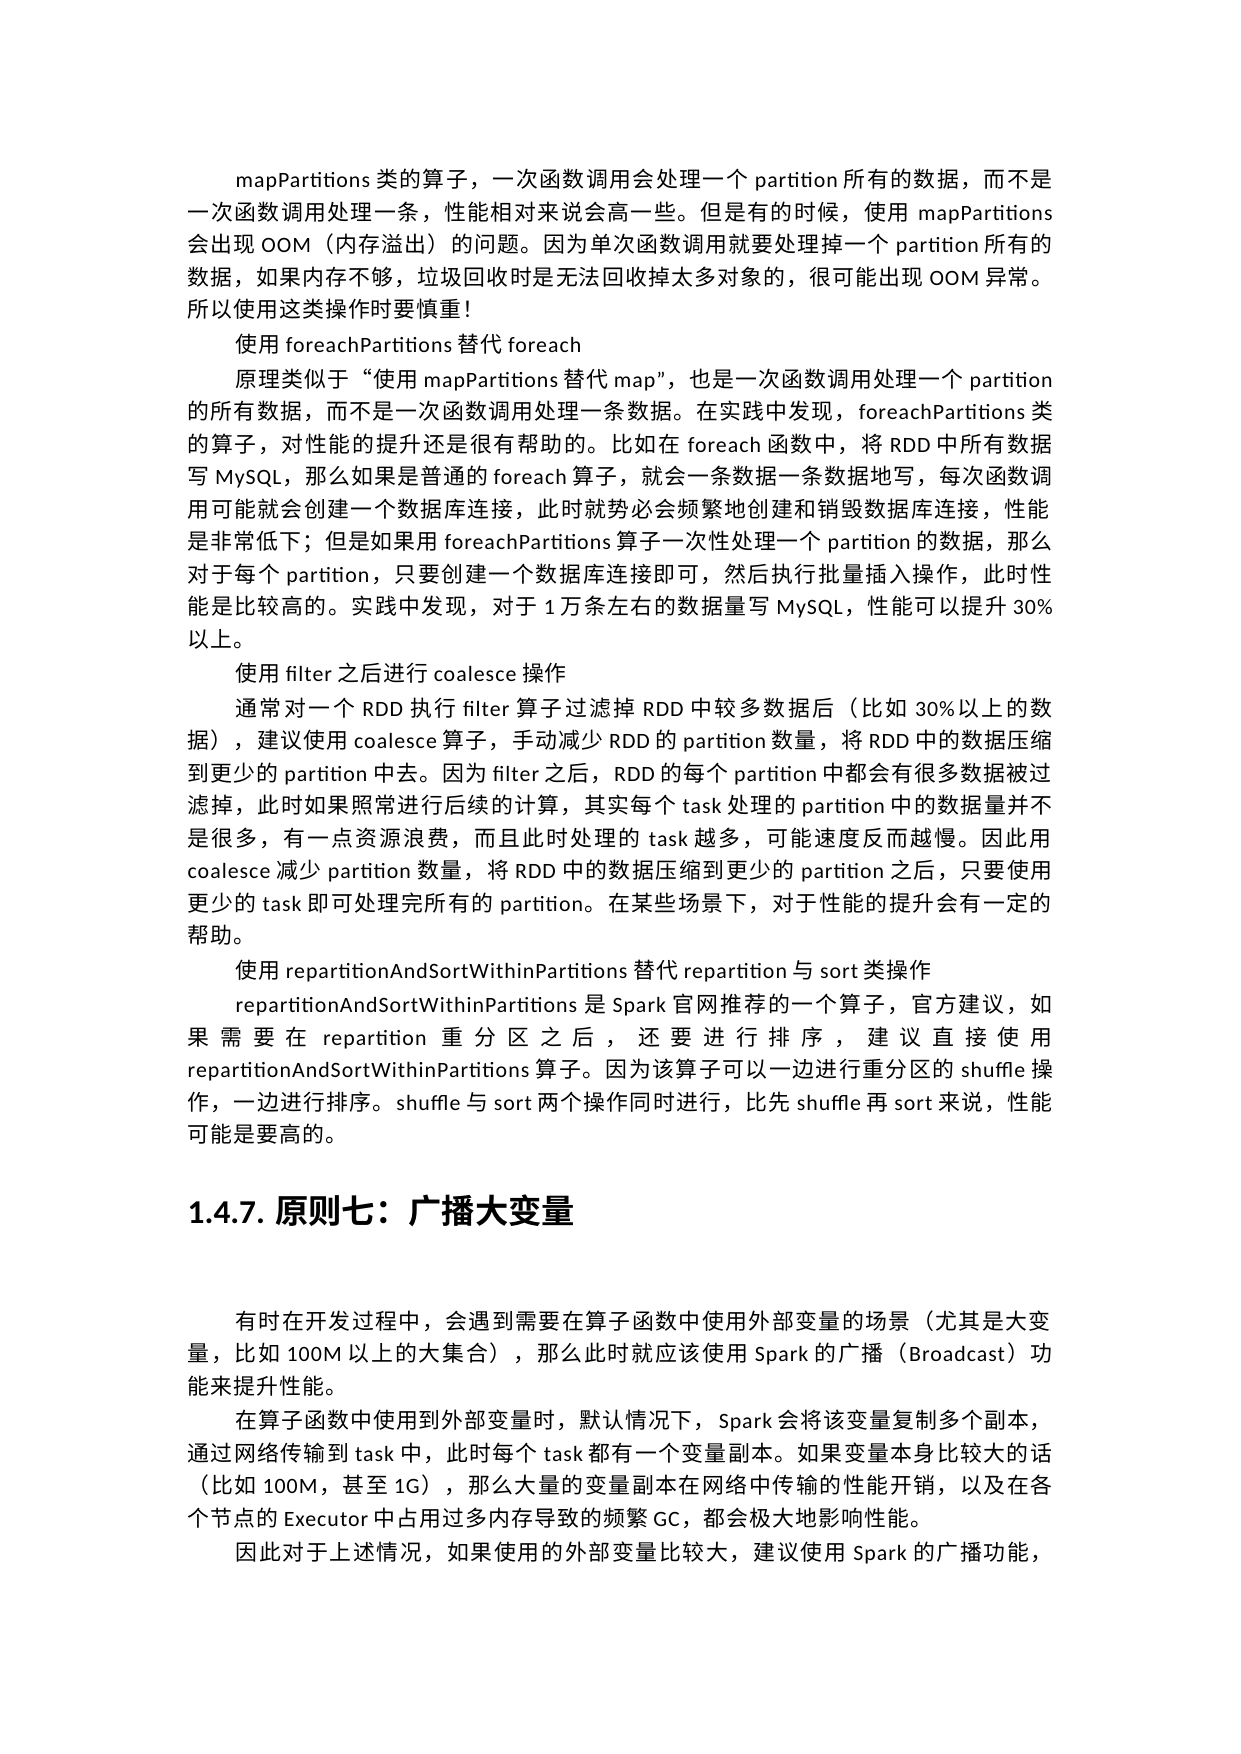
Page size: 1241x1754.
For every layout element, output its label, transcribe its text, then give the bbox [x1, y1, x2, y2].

subtitle 原则七：广播大变量 [187, 1177, 1053, 1242]
text mapPartitions类的算子，一次函数调用会处理一个partition所有的数据，而不是一次函数调用处理一条，性能相对来说会高一些。但是有的时候，使用mapPartitions会出现OOM（内存溢出）的问题。因为单次函数调用就要处理掉一个partition所有的数据，如果内存不够，垃圾回收时是无法回收掉太多对象的，很可能出现OOM异常。所以使用这类操作时要慎重！ [187, 162, 1053, 324]
text 使用foreachPartitions替代foreach [187, 327, 1053, 359]
text 通常对一个RDD执行filter算子过滤掉RDD中较多数据后（比如30%以上的数据），建议使用coalesce算子，手动减少RDD的partition数量，将RDD中的数据压缩到更少的partition中去。因为filter之后，RDD的每个partition中都会有很多数据被过滤掉，此时如果照常进行后续的计算，其实每个task处理的partition中的数据量并不是很多，有一点资源浪费，而且此时处理的task越多，可能速度反而越慢。因此用coalesce减少partition数量，将RDD中的数据压缩到更少的partition之后，只要使用更少的task即可处理完所有的partition。在某些场景下，对于性能的提升会有一定的帮助。 [187, 690, 1053, 950]
text 使用filter之后进行coalesce操作 [187, 656, 1053, 688]
text repartitionAndSortWithinPartitions是Spark官网推荐的一个算子，官方建议，如果需要在repartition重分区之后，还要进行排序，建议直接使用repartitionAndSortWithinPartitions算子。因为该算子可以一边进行重分区的shuffle操作，一边进行排序。shuffle与sort两个操作同时进行，比先shuffle再sort来说，性能可能是要高的。 [187, 987, 1053, 1149]
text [187, 1535, 1053, 1567]
text 有时在开发过程中，会遇到需要在算子函数中使用外部变量的场景（尤其是大变量，比如100M以上的大集合），那么此时就应该使用Spark的广播（Broadcast）功能来提升性能。 [187, 1303, 1053, 1401]
text 在算子函数中使用到外部变量时，默认情况下，Spark会将该变量复制多个副本，通过网络传输到task中，此时每个task都有一个变量副本。如果变量本身比较大的话（比如100M，甚至1G），那么大量的变量副本在网络中传输的性能开销，以及在各个节点的Executor中占用过多内存导致的频繁GC，都会极大地影响性能。 [187, 1403, 1053, 1533]
text 原理类似于“使用mapPartitions替代map”，也是一次函数调用处理一个partition的所有数据，而不是一次函数调用处理一条数据。在实践中发现，foreachPartitions类的算子，对性能的提升还是很有帮助的。比如在foreach函数中，将RDD中所有数据写MySQL，那么如果是普通的foreach算子，就会一条数据一条数据地写，每次函数调用可能就会创建一个数据库连接，此时就势必会频繁地创建和销毁数据库连接，性能是非常低下；但是如果用foreachPartitions算子一次性处理一个partition的数据，那么对于每个partition，只要创建一个数据库连接即可，然后执行批量插入操作，此时性能是比较高的。实践中发现，对于1万条左右的数据量写MySQL，性能可以提升30%以上。 [187, 361, 1053, 654]
text 使用repartitionAndSortWithinPartitions替代repartition与sort类操作 [187, 952, 1053, 985]
